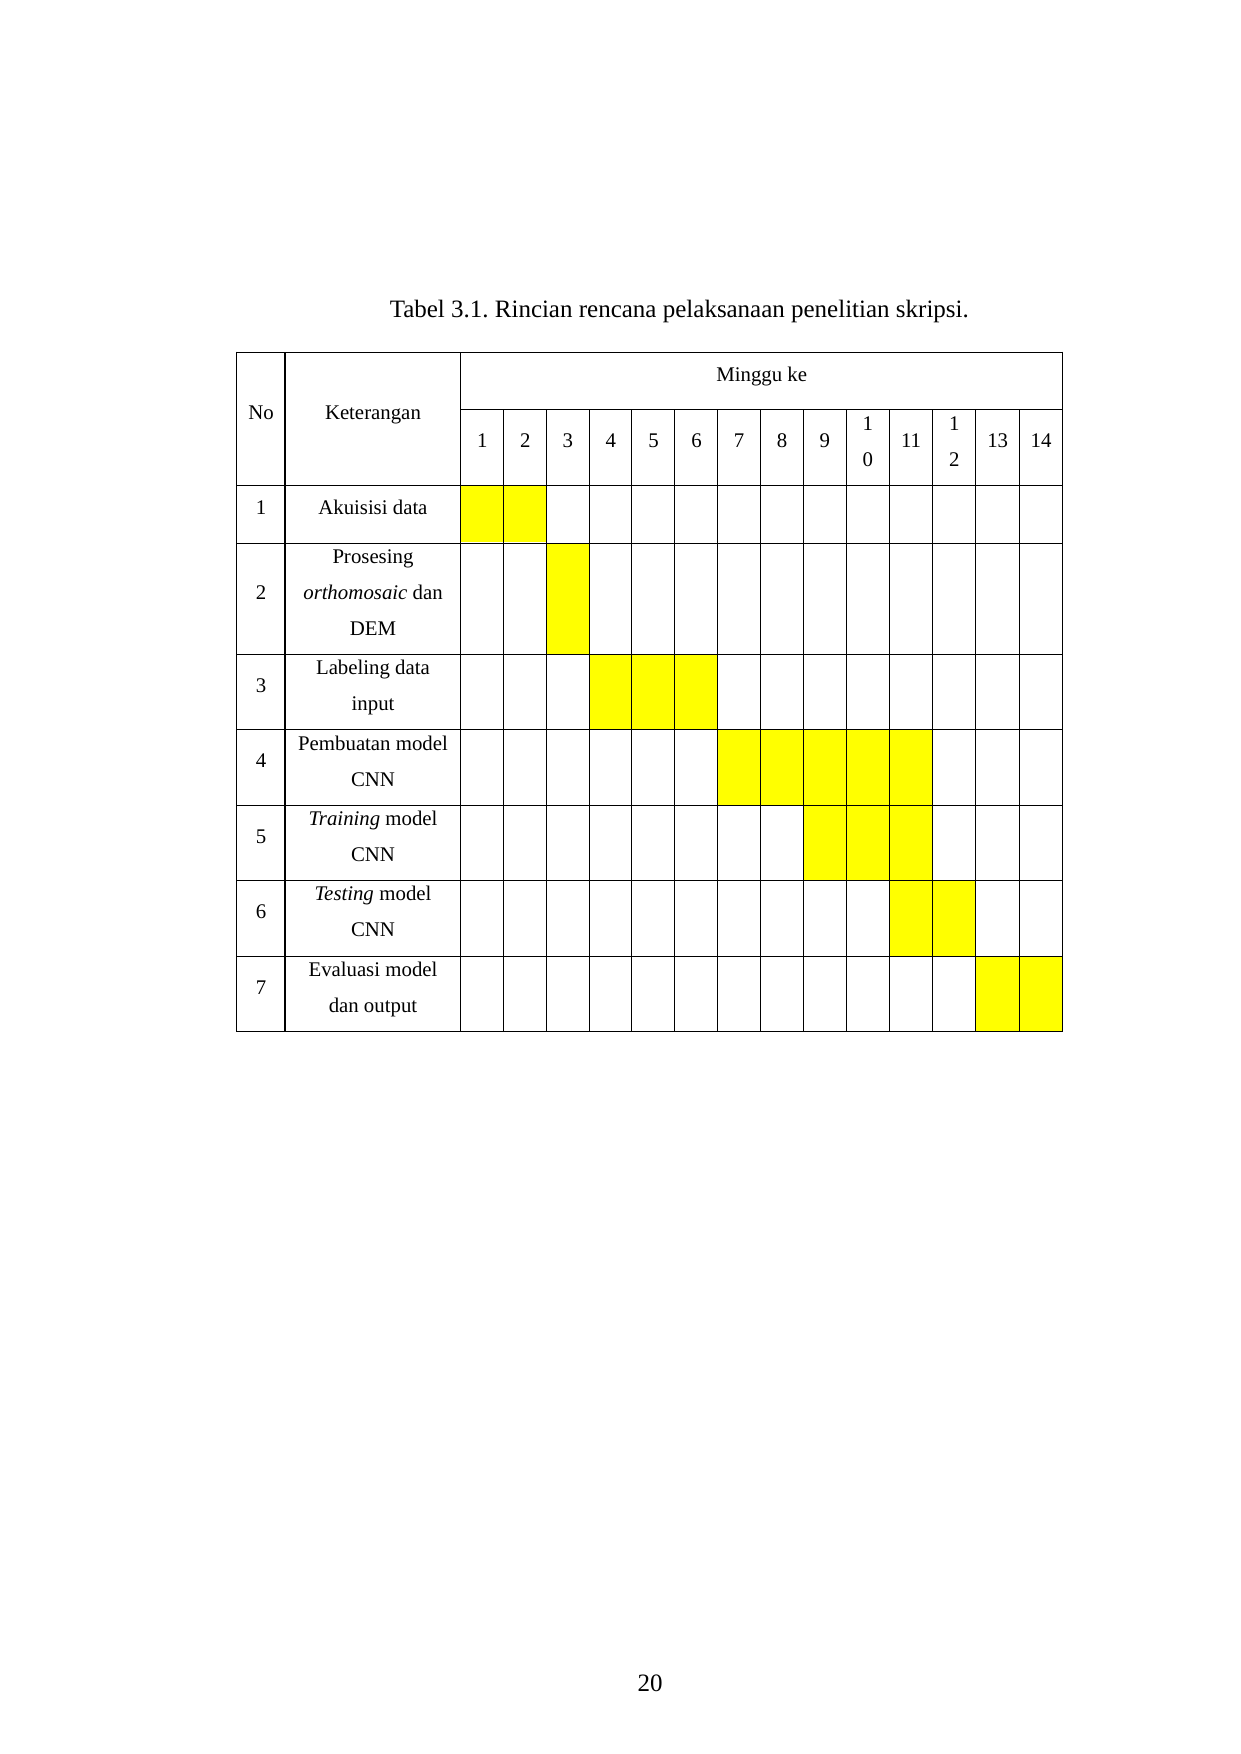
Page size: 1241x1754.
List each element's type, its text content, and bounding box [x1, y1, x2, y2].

table_cell [590, 486, 631, 542]
table_cell [847, 544, 889, 654]
table_cell Pembuatan model CNN [286, 730, 460, 805]
table_cell [675, 957, 717, 1031]
table_cell 1 [237, 486, 284, 542]
table_cell [976, 486, 1019, 542]
table_cell [718, 806, 760, 880]
table_cell 3 [547, 410, 589, 485]
table_cell [976, 655, 1019, 729]
table_cell [675, 806, 717, 880]
table_cell [718, 881, 760, 956]
table_cell 4 [237, 730, 284, 805]
table_cell [590, 957, 631, 1031]
table_cell [761, 957, 803, 1031]
table_cell [718, 544, 760, 654]
table_cell [933, 486, 975, 542]
table_cell [1020, 544, 1062, 654]
table_cell [461, 806, 503, 880]
table_cell [718, 957, 760, 1031]
table_cell [461, 655, 503, 729]
table_cell [1020, 957, 1062, 1031]
table_cell [590, 806, 631, 880]
table_cell [504, 544, 546, 654]
table_cell [718, 730, 760, 805]
table_cell [804, 881, 846, 956]
table_cell [547, 806, 589, 880]
table_header No [237, 353, 284, 485]
table_cell [675, 881, 717, 956]
table_cell [933, 881, 975, 956]
table_cell [632, 730, 674, 805]
table_cell [1020, 730, 1062, 805]
table_cell 9 [804, 410, 846, 485]
table_cell [547, 730, 589, 805]
table_cell [504, 730, 546, 805]
table_cell [547, 655, 589, 729]
table_cell [590, 730, 631, 805]
table_cell [461, 957, 503, 1031]
table_cell [804, 806, 846, 880]
table_cell Akuisisi data [286, 486, 460, 542]
table_cell Evaluasi model dan output [286, 957, 460, 1031]
table_cell 2 [504, 410, 546, 485]
table_cell 10 [847, 410, 889, 485]
table_cell Testing model CNN [286, 881, 460, 956]
table_header Keterangan [286, 353, 460, 485]
table_header Minggu ke [461, 353, 1062, 409]
table_cell [890, 655, 932, 729]
table_cell 3 [237, 655, 284, 729]
table_cell 5 [632, 410, 674, 485]
table_cell [1020, 655, 1062, 729]
table_cell 12 [933, 410, 975, 485]
table_cell [547, 957, 589, 1031]
table_cell [804, 544, 846, 654]
table_cell [847, 957, 889, 1031]
table_cell [976, 730, 1019, 805]
table_cell [1020, 486, 1062, 542]
table_cell [461, 881, 503, 956]
table_cell [547, 544, 589, 654]
table_cell [504, 957, 546, 1031]
table_cell [890, 730, 932, 805]
table_cell [804, 655, 846, 729]
table_cell [1020, 881, 1062, 956]
table_cell [847, 881, 889, 956]
table_cell [976, 806, 1019, 880]
table_cell [804, 486, 846, 542]
table_cell [761, 655, 803, 729]
table_cell 13 [976, 410, 1019, 485]
table_cell [632, 655, 674, 729]
table_cell [890, 881, 932, 956]
table_cell [632, 806, 674, 880]
table_cell [718, 655, 760, 729]
table_cell [675, 655, 717, 729]
table_cell 11 [890, 410, 932, 485]
table_cell [761, 881, 803, 956]
table_cell [804, 730, 846, 805]
table_cell 5 [237, 806, 284, 880]
table_cell [933, 544, 975, 654]
table_cell 14 [1020, 410, 1062, 485]
table_cell 1 [461, 410, 503, 485]
table_cell [761, 730, 803, 805]
table_cell [504, 881, 546, 956]
table_cell [632, 544, 674, 654]
table_cell 4 [590, 410, 631, 485]
table_cell [632, 957, 674, 1031]
table_cell 6 [675, 410, 717, 485]
table_cell 6 [237, 881, 284, 956]
table_cell [847, 806, 889, 880]
table_cell [976, 881, 1019, 956]
table_cell [890, 486, 932, 542]
table_cell [761, 806, 803, 880]
table_cell [1020, 806, 1062, 880]
table_cell [890, 544, 932, 654]
table_cell [675, 544, 717, 654]
table_cell [675, 486, 717, 542]
table_cell [933, 655, 975, 729]
table_cell Labeling data input [286, 655, 460, 729]
table_cell [590, 544, 631, 654]
table_cell [976, 544, 1019, 654]
table_cell [890, 806, 932, 880]
table_cell [890, 957, 932, 1031]
text Tabel 3.1. Rincian rencana pelaksanaan penelitian skripsi. [236, 294, 1063, 323]
table_cell [632, 881, 674, 956]
table_cell [590, 881, 631, 956]
table_cell [761, 544, 803, 654]
table_cell [632, 486, 674, 542]
table_cell [847, 730, 889, 805]
table_cell [675, 730, 717, 805]
table_cell [804, 957, 846, 1031]
table_cell [547, 881, 589, 956]
table_cell [547, 486, 589, 542]
table_cell [461, 486, 503, 542]
table_cell 8 [761, 410, 803, 485]
table_cell 7 [718, 410, 760, 485]
table_cell [461, 730, 503, 805]
table_cell [718, 486, 760, 542]
table_cell [847, 486, 889, 542]
table_cell [933, 730, 975, 805]
table_cell [933, 957, 975, 1031]
table_cell Training model CNN [286, 806, 460, 880]
table_cell [976, 957, 1019, 1031]
table_cell [504, 655, 546, 729]
table_cell [504, 806, 546, 880]
table_cell [933, 806, 975, 880]
table_cell [590, 655, 631, 729]
table_cell [504, 486, 546, 542]
table_cell Prosesing orthomosaic dan DEM [286, 544, 460, 654]
table_cell [461, 544, 503, 654]
table_cell 7 [237, 957, 284, 1031]
table_cell [761, 486, 803, 542]
table_cell 2 [237, 544, 284, 654]
table_cell [847, 655, 889, 729]
